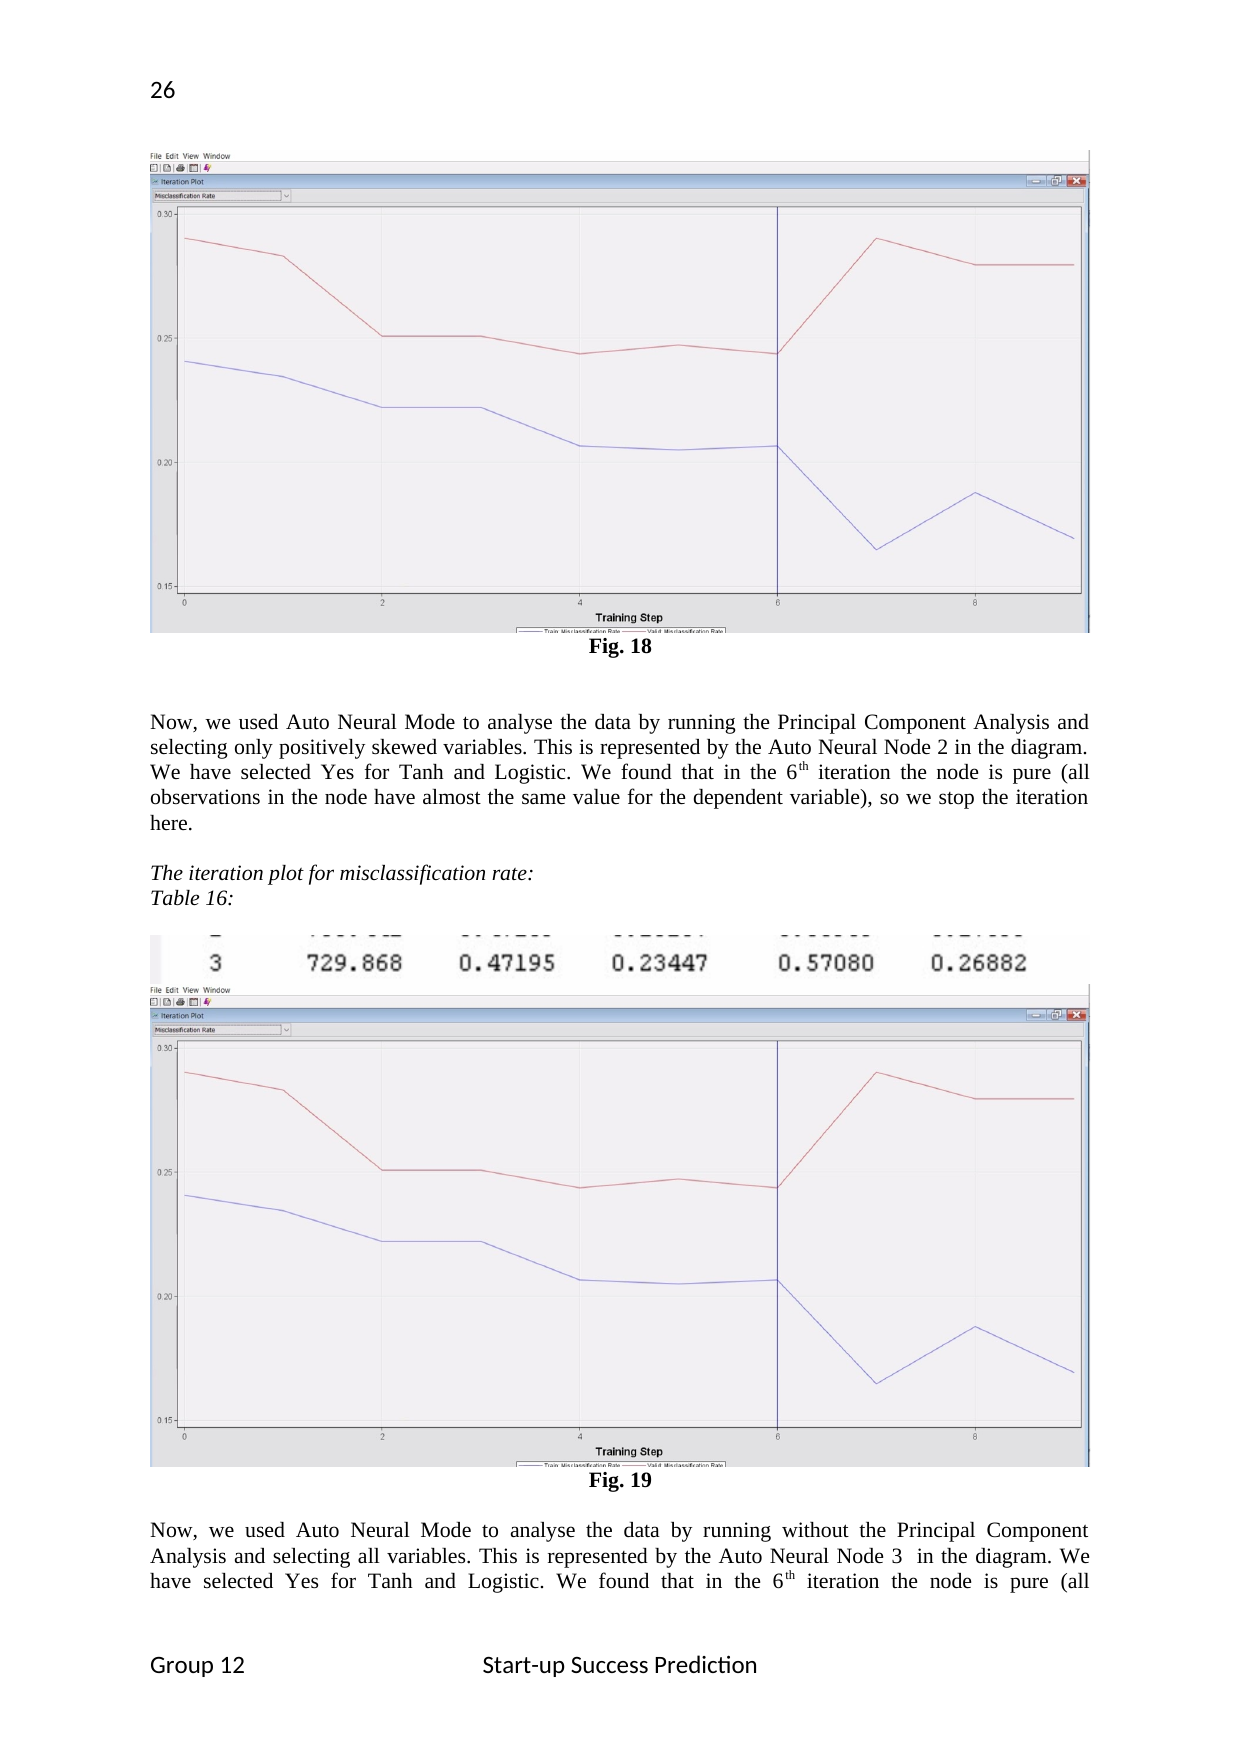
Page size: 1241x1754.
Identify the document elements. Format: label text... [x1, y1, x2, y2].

picture [150, 935, 1091, 1467]
text Table 16: [150, 885, 1090, 910]
text Fig. 18 [150, 633, 1090, 658]
picture [150, 150, 1091, 633]
text Now, we used Auto Neural Mode to analyse the data by running the Principal Component Analysis and selecting only positively skewed variables. This is represented by the Auto Neural Node 2 in the diagram. We have selected Yes for Tanh and Logistic. We found that in the 6th iteration the node is pure (all observations in the node have almost the same value for the dependent variable), so we stop the iteration here. [150, 709, 1090, 835]
text The iteration plot for misclassification rate: [150, 860, 1090, 885]
text Fig. 19 [150, 1467, 1090, 1492]
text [150, 1517, 1090, 1593]
